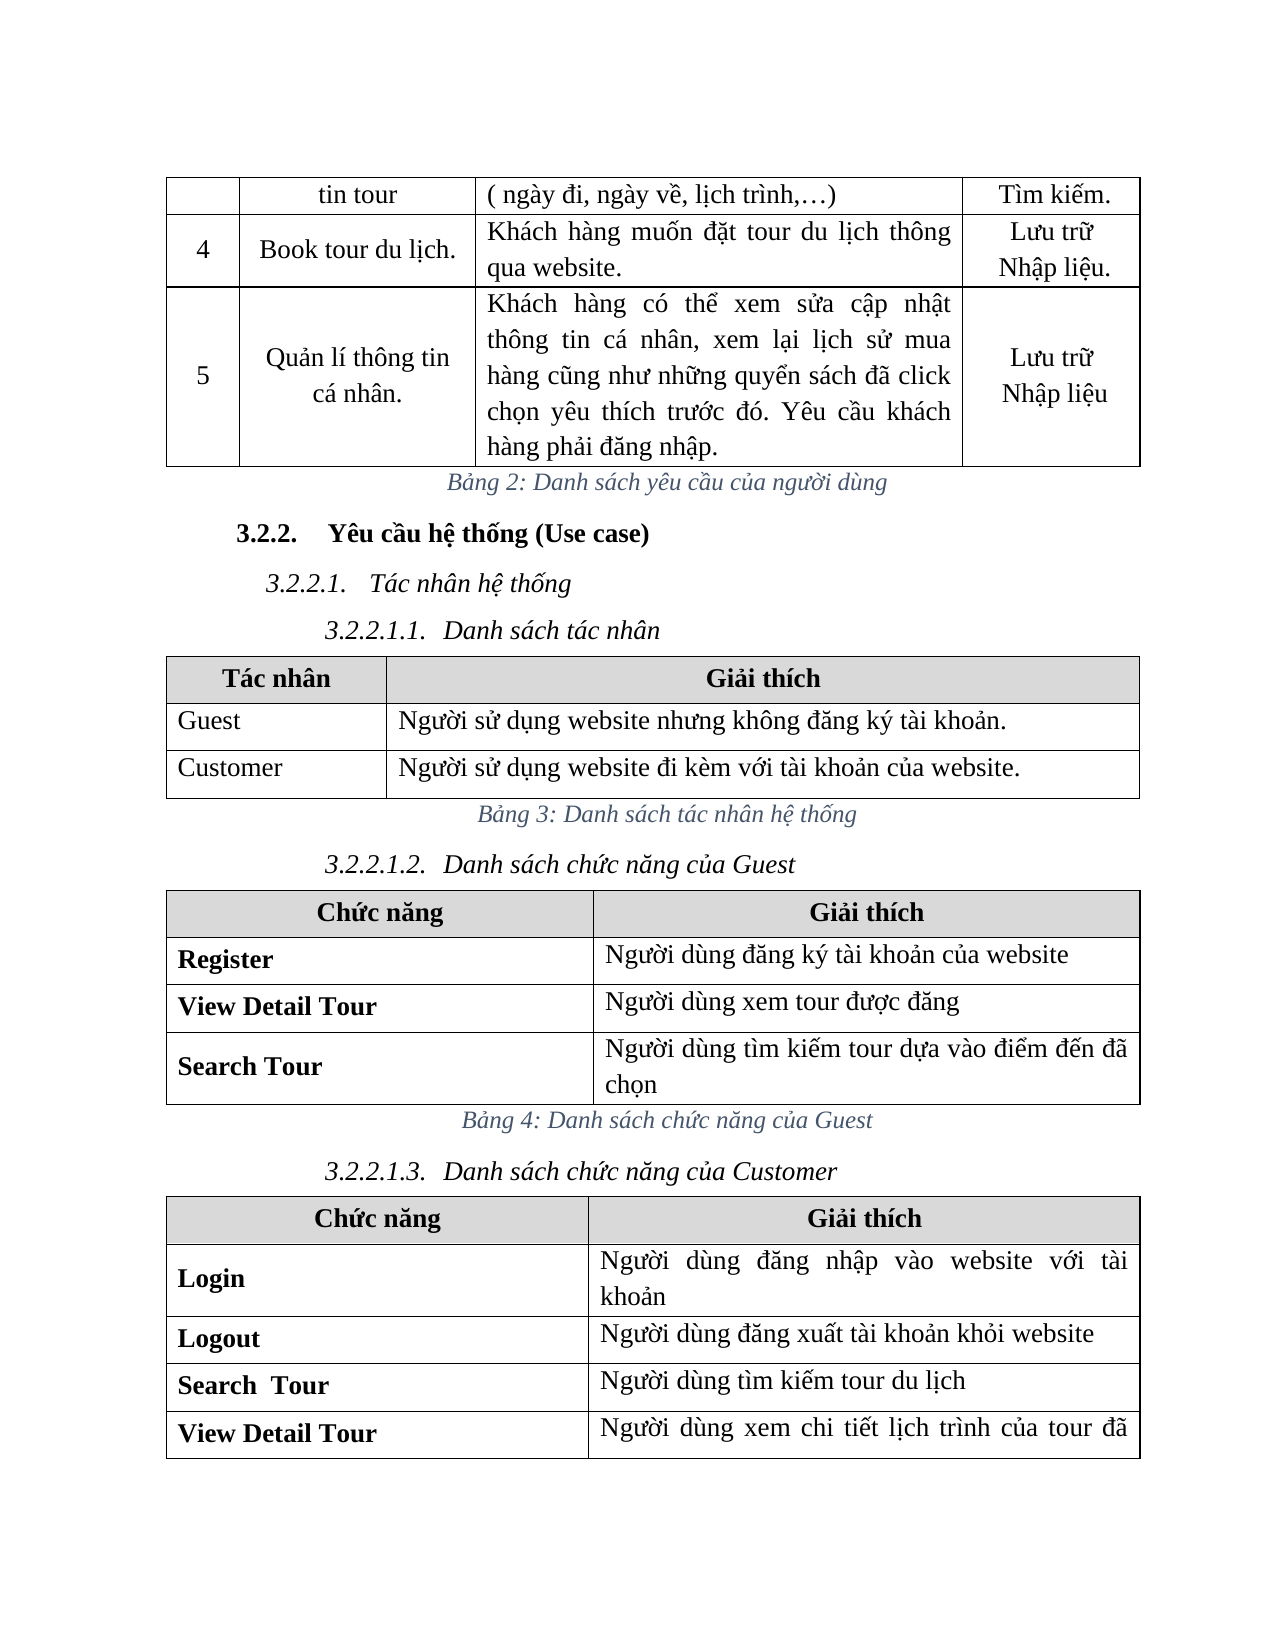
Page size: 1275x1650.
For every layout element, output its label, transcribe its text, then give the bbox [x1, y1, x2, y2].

table_cell Khách hàng có thể xem sửa cập nhật thông tin cá nhân, xem lại lịch sử mua hàng cũng như những quyển sách đã click chọn yêu thích trước đó. Yêu cầu khách hàng phải đăng nhập. [476, 288, 962, 466]
table_cell Khách hàng muốn đặt tour du lịch thông qua website. [476, 215, 962, 286]
table_header Chức năng [167, 891, 593, 937]
table_cell Người dùng tìm kiếm tour du lịch [589, 1364, 1139, 1411]
table_cell Quản lí thông tin cá nhân. [240, 288, 475, 466]
table_cell Lưu trữ Nhập liệu. [963, 215, 1139, 286]
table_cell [476, 178, 962, 214]
subtitle Danh sách tác nhân [325, 614, 1157, 645]
table_cell Login [167, 1245, 588, 1316]
table_cell Register [167, 938, 593, 984]
table_cell Search Tour [167, 1033, 593, 1104]
table_cell Người dùng tìm kiếm tour dựa vào điểm đến đã chọn [594, 1033, 1139, 1104]
table_header Giải thích [594, 891, 1139, 937]
table_cell Người sử dụng website đi kèm với tài khoản của website. [387, 751, 1139, 798]
table_header Tác nhân [167, 657, 386, 703]
table_cell Người dùng đăng xuất tài khoản khỏi website [589, 1317, 1139, 1363]
table_cell 3 [167, 178, 239, 214]
subtitle Danh sách chức năng của Customer [325, 1155, 1157, 1186]
table_header Giải thích [589, 1197, 1139, 1243]
table_header Giải thích [387, 657, 1139, 703]
subtitle Tác nhân hệ thống [266, 568, 1157, 599]
table_cell Guest [167, 704, 386, 750]
table_cell Người dùng đăng nhập vào website với tài khoản [589, 1245, 1139, 1316]
table_cell Book tour du lịch. [240, 215, 475, 286]
subtitle Danh sách chức năng của Guest [325, 848, 1157, 879]
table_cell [589, 1412, 1139, 1458]
table_header Chức năng [167, 1197, 588, 1243]
table_cell 5 [167, 288, 239, 466]
table_cell Search Tour [167, 1364, 588, 1411]
table_cell Người dùng đăng ký tài khoản của website [594, 938, 1139, 984]
table_cell 4 [167, 215, 239, 286]
subtitle Yêu cầu hệ thống (Use case) [236, 517, 1157, 548]
table_cell Người dùng xem tour được đăng [594, 985, 1139, 1032]
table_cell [240, 178, 475, 214]
table_cell Người sử dụng website nhưng không đăng ký tài khoản. [387, 704, 1139, 750]
table_cell View Detail Tour [167, 985, 593, 1032]
table_cell Tra cứu Tìm kiếm. [963, 178, 1139, 214]
table_cell Customer [167, 751, 386, 798]
table_cell Lưu trữ Nhập liệu [963, 288, 1139, 466]
table_cell View Detail Tour [167, 1412, 588, 1458]
table_cell Logout [167, 1317, 588, 1363]
